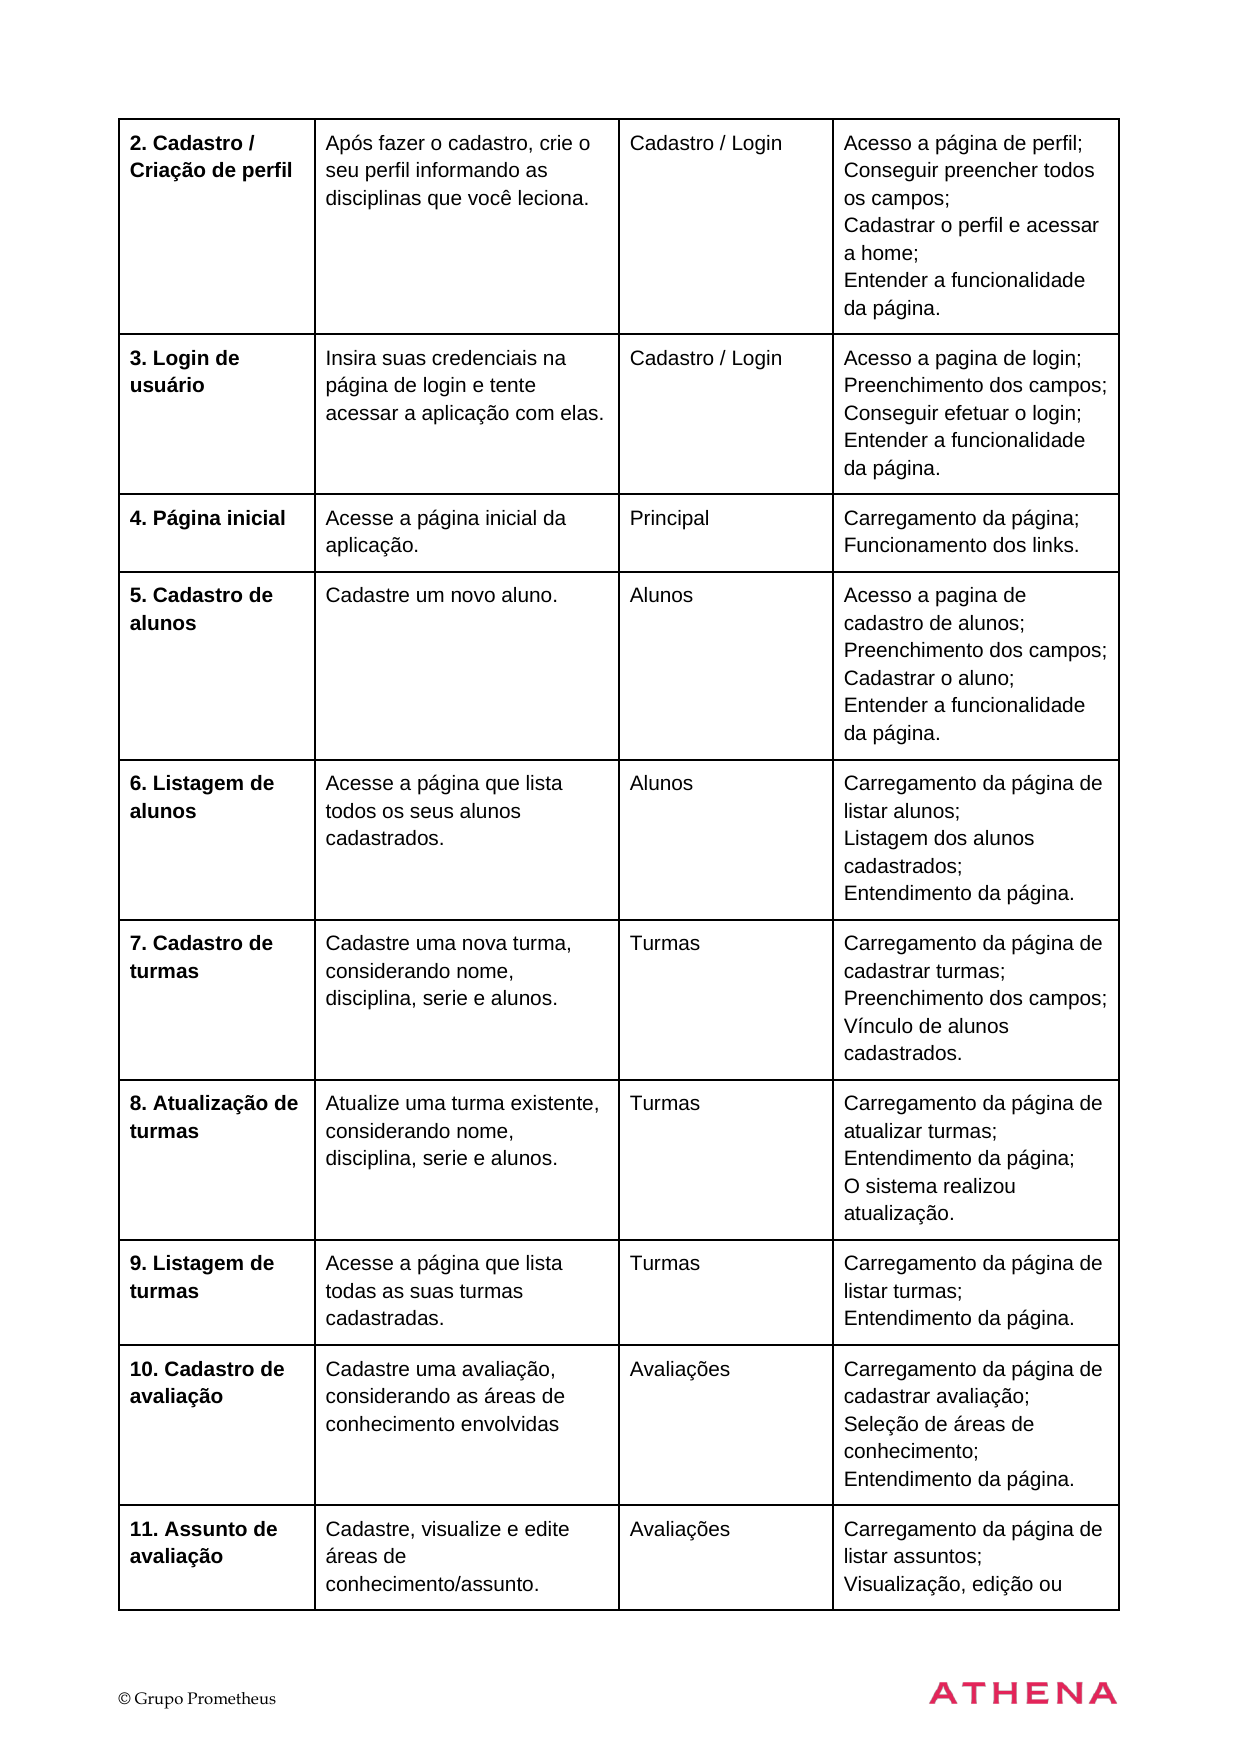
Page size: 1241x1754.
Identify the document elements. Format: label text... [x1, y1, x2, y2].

table_cell Turmas [620, 1081, 832, 1239]
table_cell Avaliações [620, 1506, 832, 1609]
table_cell Cadastro / Login [620, 120, 832, 333]
table_cell Turmas [620, 921, 832, 1079]
table_cell Após fazer o cadastro, crie o seu perfil informando as disciplinas que você leciona. [316, 120, 618, 333]
table_cell Acesse a página que lista todos os seus alunos cadastrados. [316, 761, 618, 918]
table_cell Acesse a página que lista todas as suas turmas cadastradas. [316, 1241, 618, 1344]
picture [922, 1672, 1123, 1719]
table_cell 9. Listagem de turmas [120, 1241, 314, 1344]
table_cell 5. Cadastro de alunos [120, 573, 314, 758]
table_cell Atualize uma turma existente, considerando nome, disciplina, serie e alunos. [316, 1081, 618, 1239]
table_cell 2. Cadastro / Criação de perfil [120, 120, 314, 333]
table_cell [834, 1506, 1118, 1609]
table_cell Acesso a pagina de cadastro de alunos; Preenchimento dos campos; Cadastrar o aluno; Entender a funcionalidade da página. [834, 573, 1118, 758]
table_cell Turmas [620, 1241, 832, 1344]
table_cell Carregamento da página; Funcionamento dos links. [834, 495, 1118, 571]
table_cell 10. Cadastro de avaliação [120, 1346, 314, 1504]
table_cell Carregamento da página de cadastrar turmas; Preenchimento dos campos; Vínculo de alunos cadastrados. [834, 921, 1118, 1079]
table_cell Cadastre uma avaliação, considerando as áreas de conhecimento envolvidas [316, 1346, 618, 1504]
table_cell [120, 1506, 314, 1609]
table_cell Acesse a página inicial da aplicação. [316, 495, 618, 571]
table_cell 3. Login de usuário [120, 335, 314, 493]
table_cell Carregamento da página de listar turmas; Entendimento da página. [834, 1241, 1118, 1344]
table_cell Cadastre um novo aluno. [316, 573, 618, 758]
table_cell Alunos [620, 761, 832, 918]
table_cell Acesso a página de perfil; Conseguir preencher todos os campos; Cadastrar o perfil e acessar a home; Entender a funcionalidade da página. [834, 120, 1118, 333]
table_cell 8. Atualização de turmas [120, 1081, 314, 1239]
table_cell Acesso a pagina de login; Preenchimento dos campos; Conseguir efetuar o login; Entender a funcionalidade da página. [834, 335, 1118, 493]
table_cell Alunos [620, 573, 832, 758]
table_cell Cadastre uma nova turma, considerando nome, disciplina, serie e alunos. [316, 921, 618, 1079]
table_cell 6. Listagem de alunos [120, 761, 314, 918]
table_cell Carregamento da página de atualizar turmas; Entendimento da página; O sistema realizou atualização. [834, 1081, 1118, 1239]
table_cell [316, 1506, 618, 1609]
table_cell Carregamento da página de cadastrar avaliação; Seleção de áreas de conhecimento; Entendimento da página. [834, 1346, 1118, 1504]
table_cell Avaliações [620, 1346, 832, 1504]
table_cell Cadastro / Login [620, 335, 832, 493]
table_cell Insira suas credenciais na página de login e tente acessar a aplicação com elas. [316, 335, 618, 493]
table_cell Carregamento da página de listar alunos; Listagem dos alunos cadastrados; Entendimento da página. [834, 761, 1118, 918]
table_cell 4. Página inicial [120, 495, 314, 571]
table_cell 7. Cadastro de turmas [120, 921, 314, 1079]
table_cell Principal [620, 495, 832, 571]
